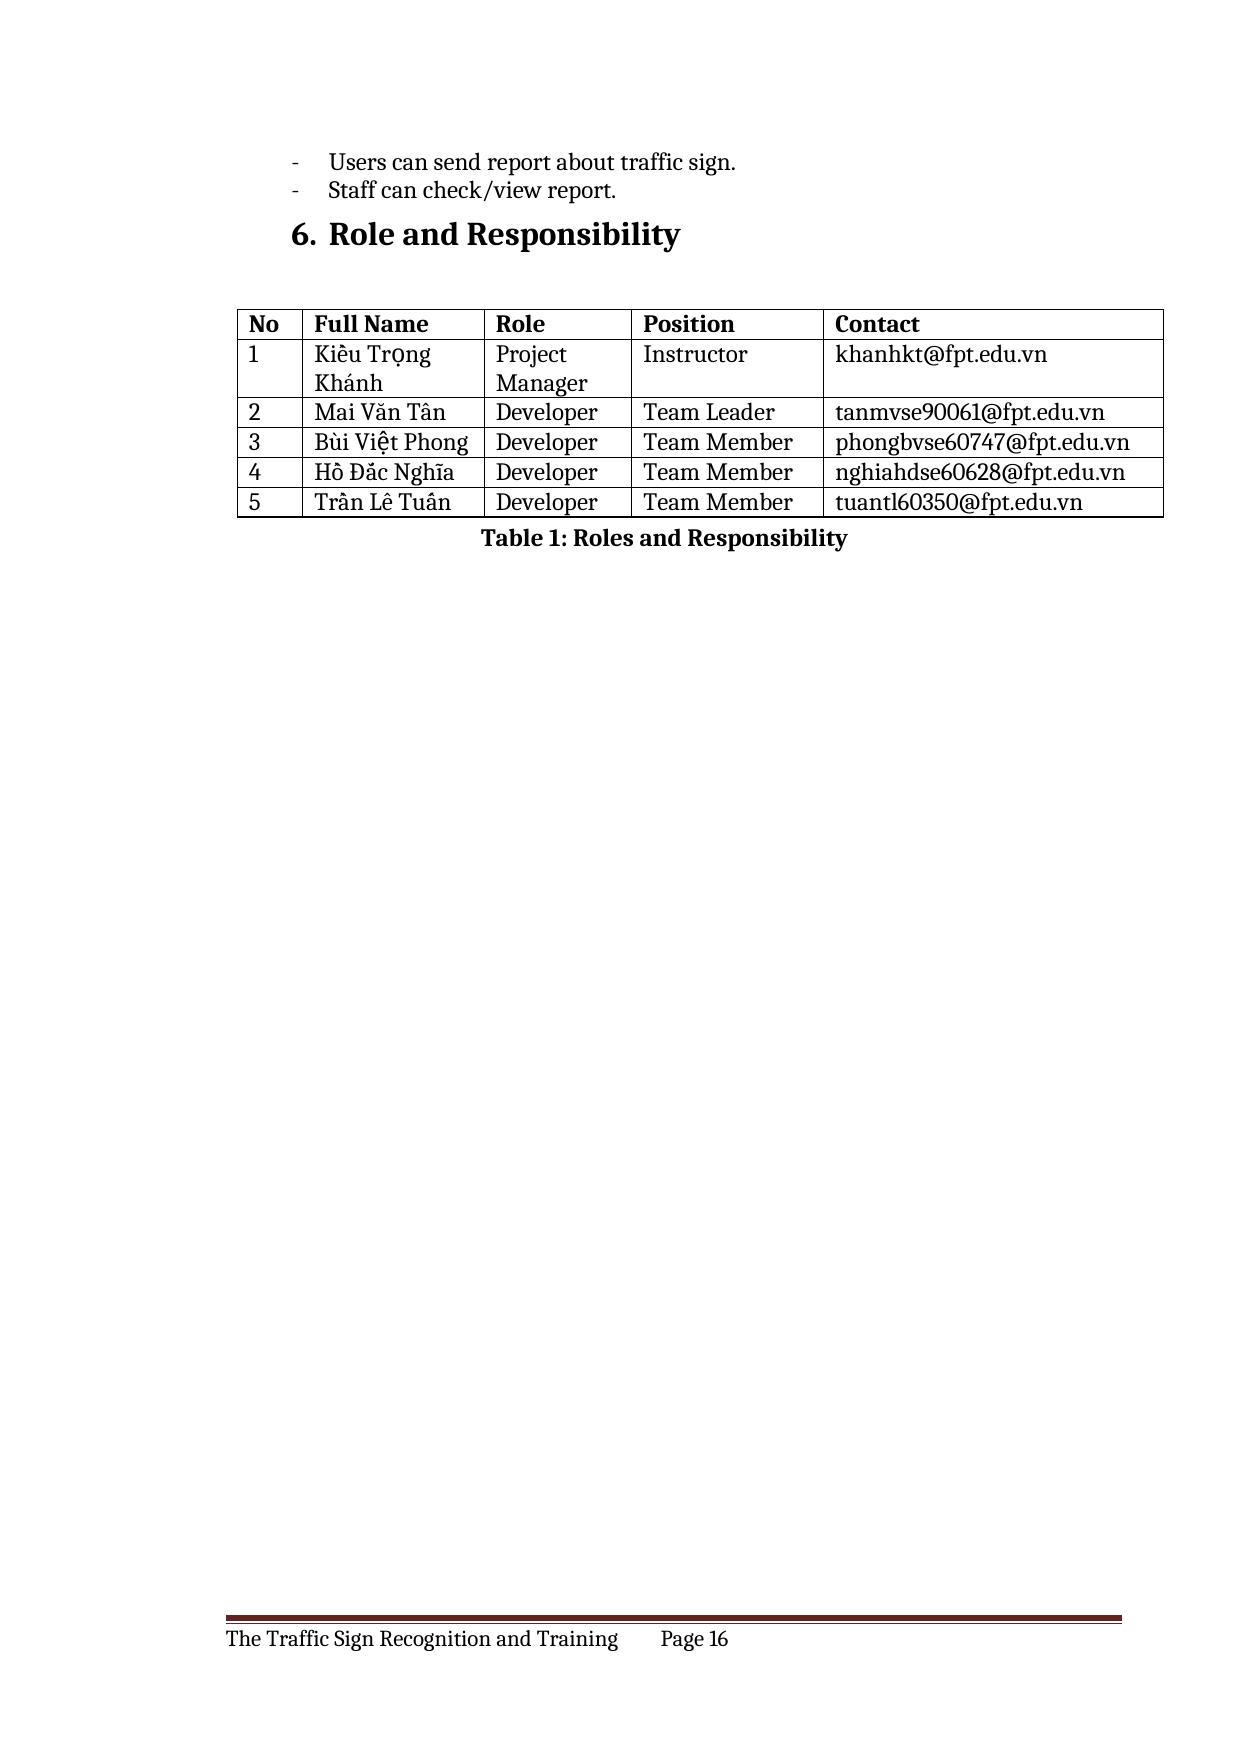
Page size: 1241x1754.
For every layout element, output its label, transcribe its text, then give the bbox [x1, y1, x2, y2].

table_cell 4 [238, 458, 302, 487]
table_cell Trần Lê Tuấn [303, 488, 484, 516]
table_header Position [632, 310, 823, 339]
table_cell tanmvse90061@fpt.edu.vn [824, 398, 1163, 427]
table_cell phongbvse60747@fpt.edu.vn [824, 428, 1163, 457]
table_cell Hồ Đắc Nghĩa [303, 458, 484, 487]
text Table 1: Roles and Responsibility [207, 524, 1122, 552]
table_cell Instructor [632, 340, 823, 397]
table_cell 3 [238, 428, 302, 457]
table_cell Developer [485, 488, 631, 516]
table_cell khanhkt@fpt.edu.vn [824, 340, 1163, 397]
list Users can send report about traffic sign. [291, 148, 1122, 176]
table_header Full Name [303, 310, 484, 339]
table_cell nghiahdse60628@fpt.edu.vn [824, 458, 1163, 487]
table_header Role [485, 310, 631, 339]
table_cell Kiều Trọng Khánh [303, 340, 484, 397]
table_cell Team Member [632, 488, 823, 516]
table_cell Developer [485, 458, 631, 487]
subtitle Role and Responsibility [291, 216, 1122, 254]
table_cell 5 [238, 488, 302, 516]
table_cell Project Manager [485, 340, 631, 397]
table_cell Team Member [632, 428, 823, 457]
table_header No [238, 310, 302, 339]
table_cell 1 [238, 340, 302, 397]
table_cell 2 [238, 398, 302, 427]
table_cell Mai Văn Tân [303, 398, 484, 427]
table_cell Bùi Việt Phong [303, 428, 484, 457]
table_cell Developer [485, 398, 631, 427]
table_cell Team Leader [632, 398, 823, 427]
table_cell Developer [485, 428, 631, 457]
table_cell Team Member [632, 458, 823, 487]
table_cell tuantl60350@fpt.edu.vn [824, 488, 1163, 516]
list Staff can check/view report. [291, 176, 1122, 205]
table_header Contact [824, 310, 1163, 339]
